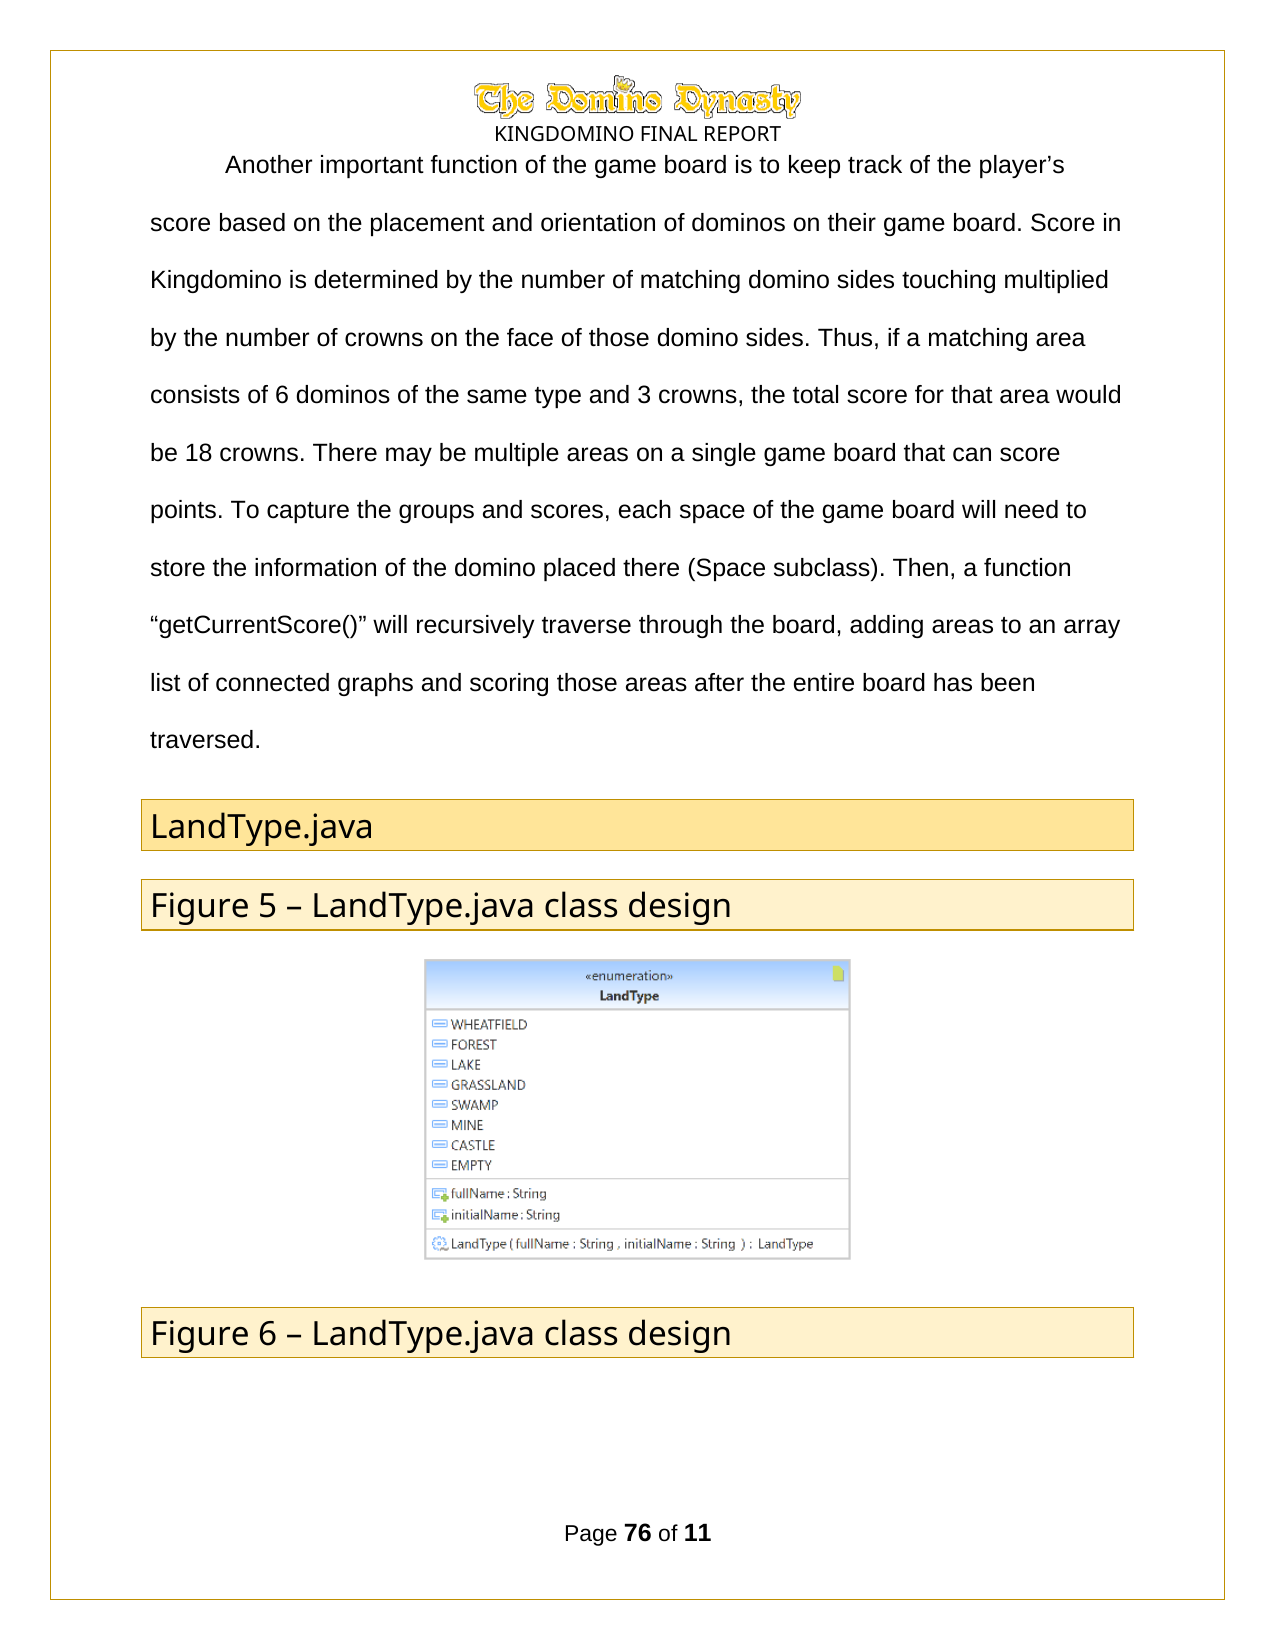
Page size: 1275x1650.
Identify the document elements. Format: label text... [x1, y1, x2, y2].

subtitle Figure 6 – LandType.java class design [142, 1308, 1133, 1357]
picture [422, 958, 853, 1262]
subtitle LandType.java [142, 800, 1133, 850]
picture [470, 75, 805, 119]
text Another important function of the game board is to keep track of the player’s score based on the placement and orientation of dominos on their game board. Score in Kingdomino is determined by the number of matching domino sides touching multiplied by the number of crowns on the face of those domino sides. Thus, if a matching area consists of 6 dominos of the same type and 3 crowns, the total score for that area would be 18 crowns. There may be multiple areas on a single game board that can score points. To capture the groups and scores, each space of the game board will need to store the information of the domino placed there (Space subclass). Then, a function “getCurrentScore()” will recursively traverse through the board, adding areas to an array list of connected graphs and scoring those areas after the entire board has been traversed. [150, 150, 1125, 754]
subtitle Figure 5 – LandType.java class design [142, 880, 1133, 929]
